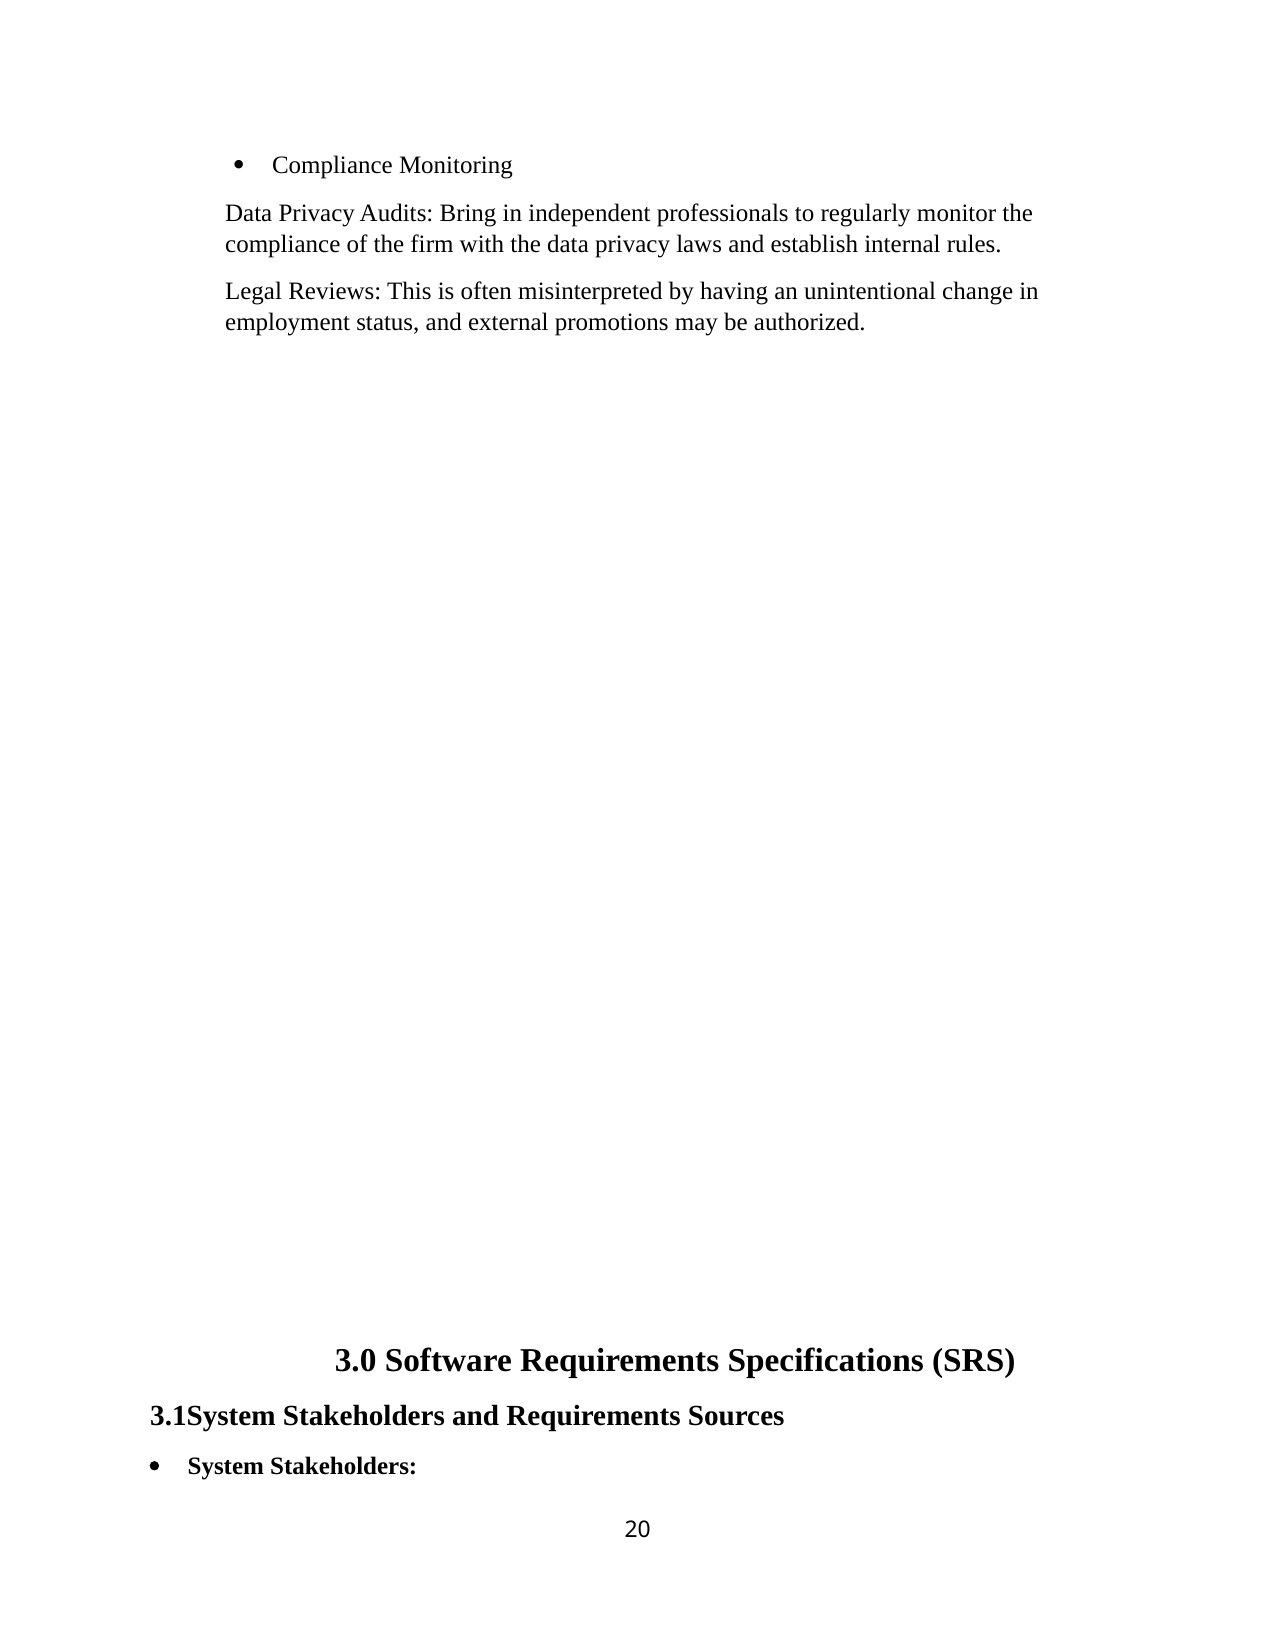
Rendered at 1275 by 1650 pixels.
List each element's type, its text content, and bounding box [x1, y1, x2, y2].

list Compliance Monitoring [234, 150, 1125, 179]
text Legal Reviews: This is often misinterpreted by having an unintentional change in employment status, and external promotions may be authorized. [225, 276, 1125, 336]
list System Stakeholders: [150, 1451, 1125, 1480]
text Data Privacy Audits: Bring in independent professionals to regularly monitor the compliance of the firm with the data privacy laws and establish internal rules. [225, 198, 1125, 257]
text 3.0 Software Requirements Specifications (SRS) [225, 1340, 1125, 1379]
text 3.1System Stakeholders and Requirements Sources [150, 1398, 1125, 1432]
